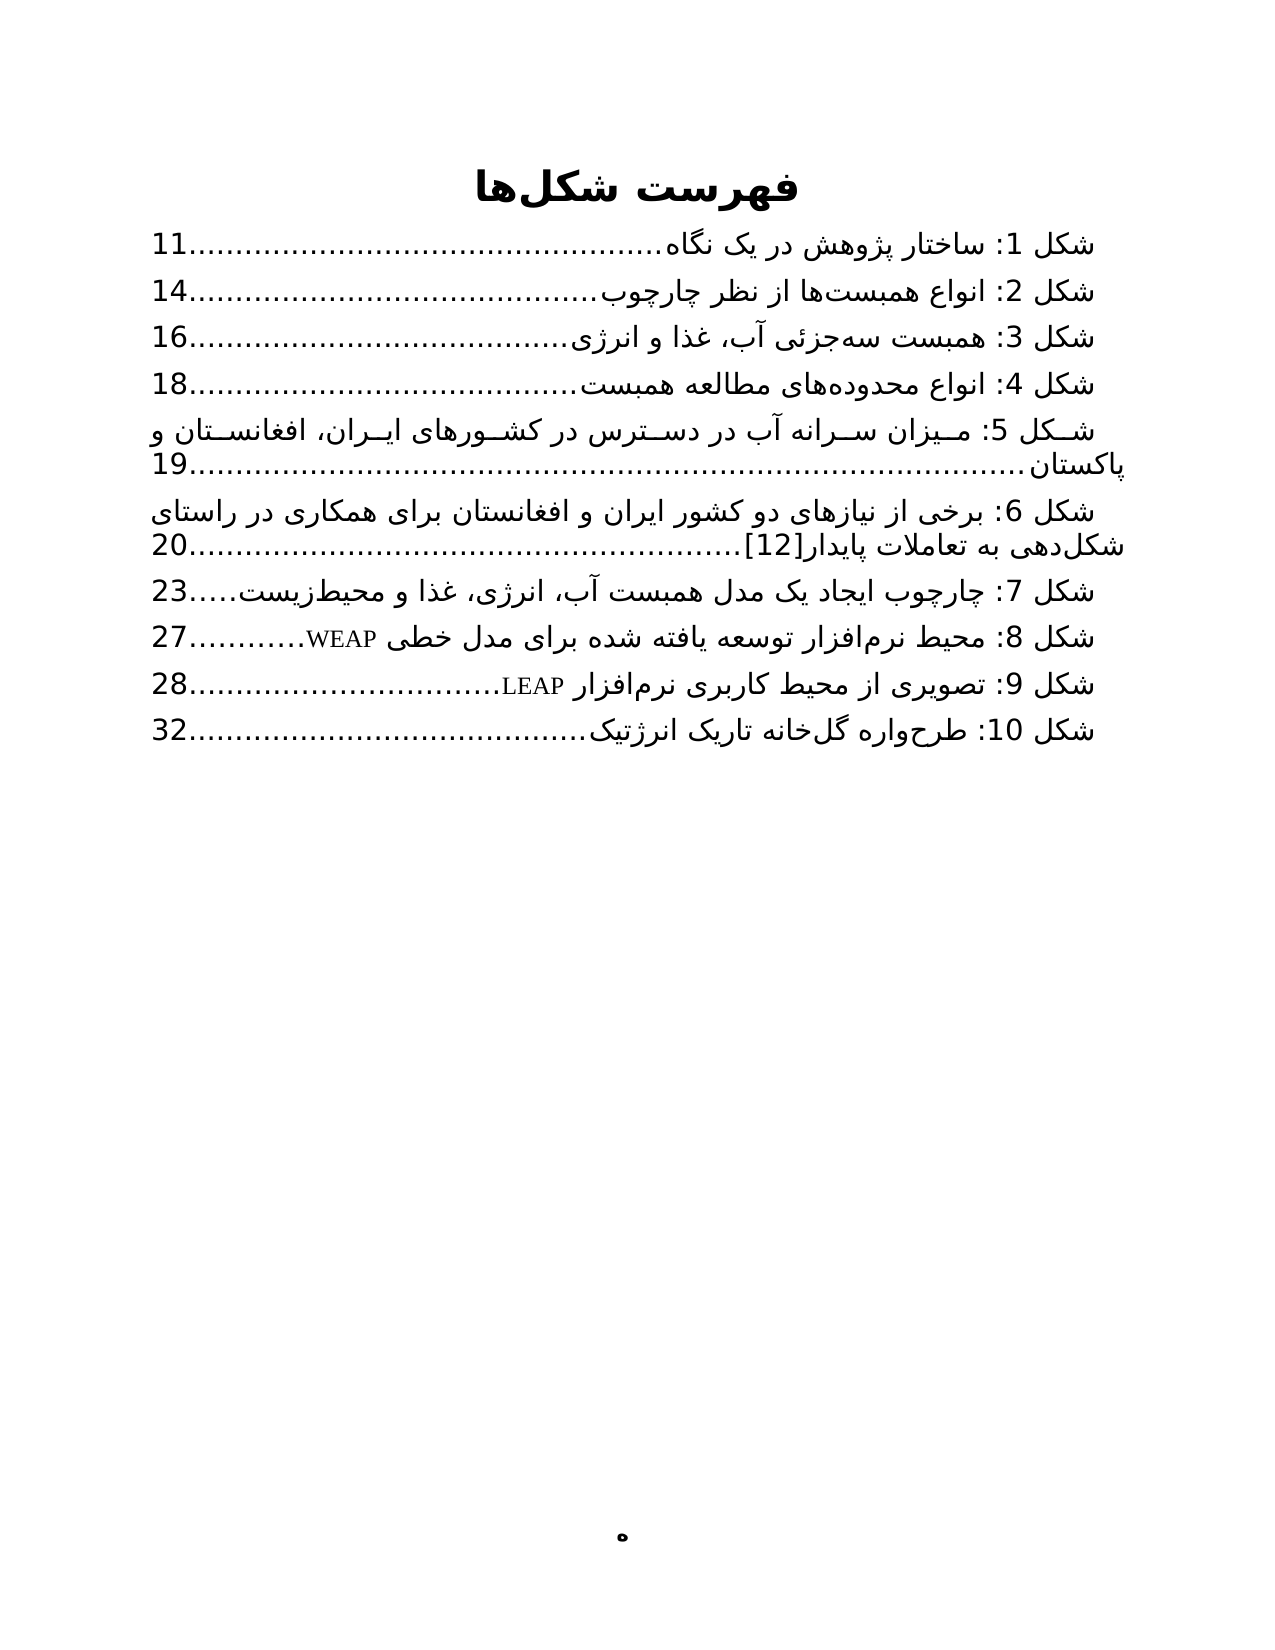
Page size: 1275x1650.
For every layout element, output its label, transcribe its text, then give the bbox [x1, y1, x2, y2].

text شکل 6: برخی از نیازهای دو کشور ایران و افغانستان برای همکاری در راستای شکل‌دهی به تعاملات پایدار[12] 20 [150, 494, 1125, 562]
text فهرست شکل‌ها [150, 162, 1125, 211]
text شکل 8: محیط نرم‌افزار توسعه یافته شده برای مدل خطی WEAP 27 [150, 621, 1125, 655]
text شکل 5: میزان سرانه آب در دسترس در کشورهای ایران، افغانستان و پاکستان 19 [150, 413, 1125, 481]
text شکل 4: انواع محدوده‌های مطالعه همبست 18 [150, 367, 1125, 401]
text شکل 9: تصویری از محیط کاربری نرم‌افزار LEAP 28 [150, 667, 1125, 701]
text شکل 2: انواع همبست‌ها از نظر چارچوب 14 [150, 274, 1125, 308]
text شکل 1: ساختار پژوهش در یک نگاه 11 [150, 228, 1125, 262]
text شکل 10: طرح‌واره گل‌خانه تاریک انرژتیک 32 [150, 714, 1125, 748]
text شکل 7: چارچوب ایجاد یک مدل همبست آب، انرژی، غذا و محیط‌زیست 23 [150, 574, 1125, 608]
text شکل 3: همبست سه‌جزئی آب، غذا و انرژی 16 [150, 321, 1125, 354]
